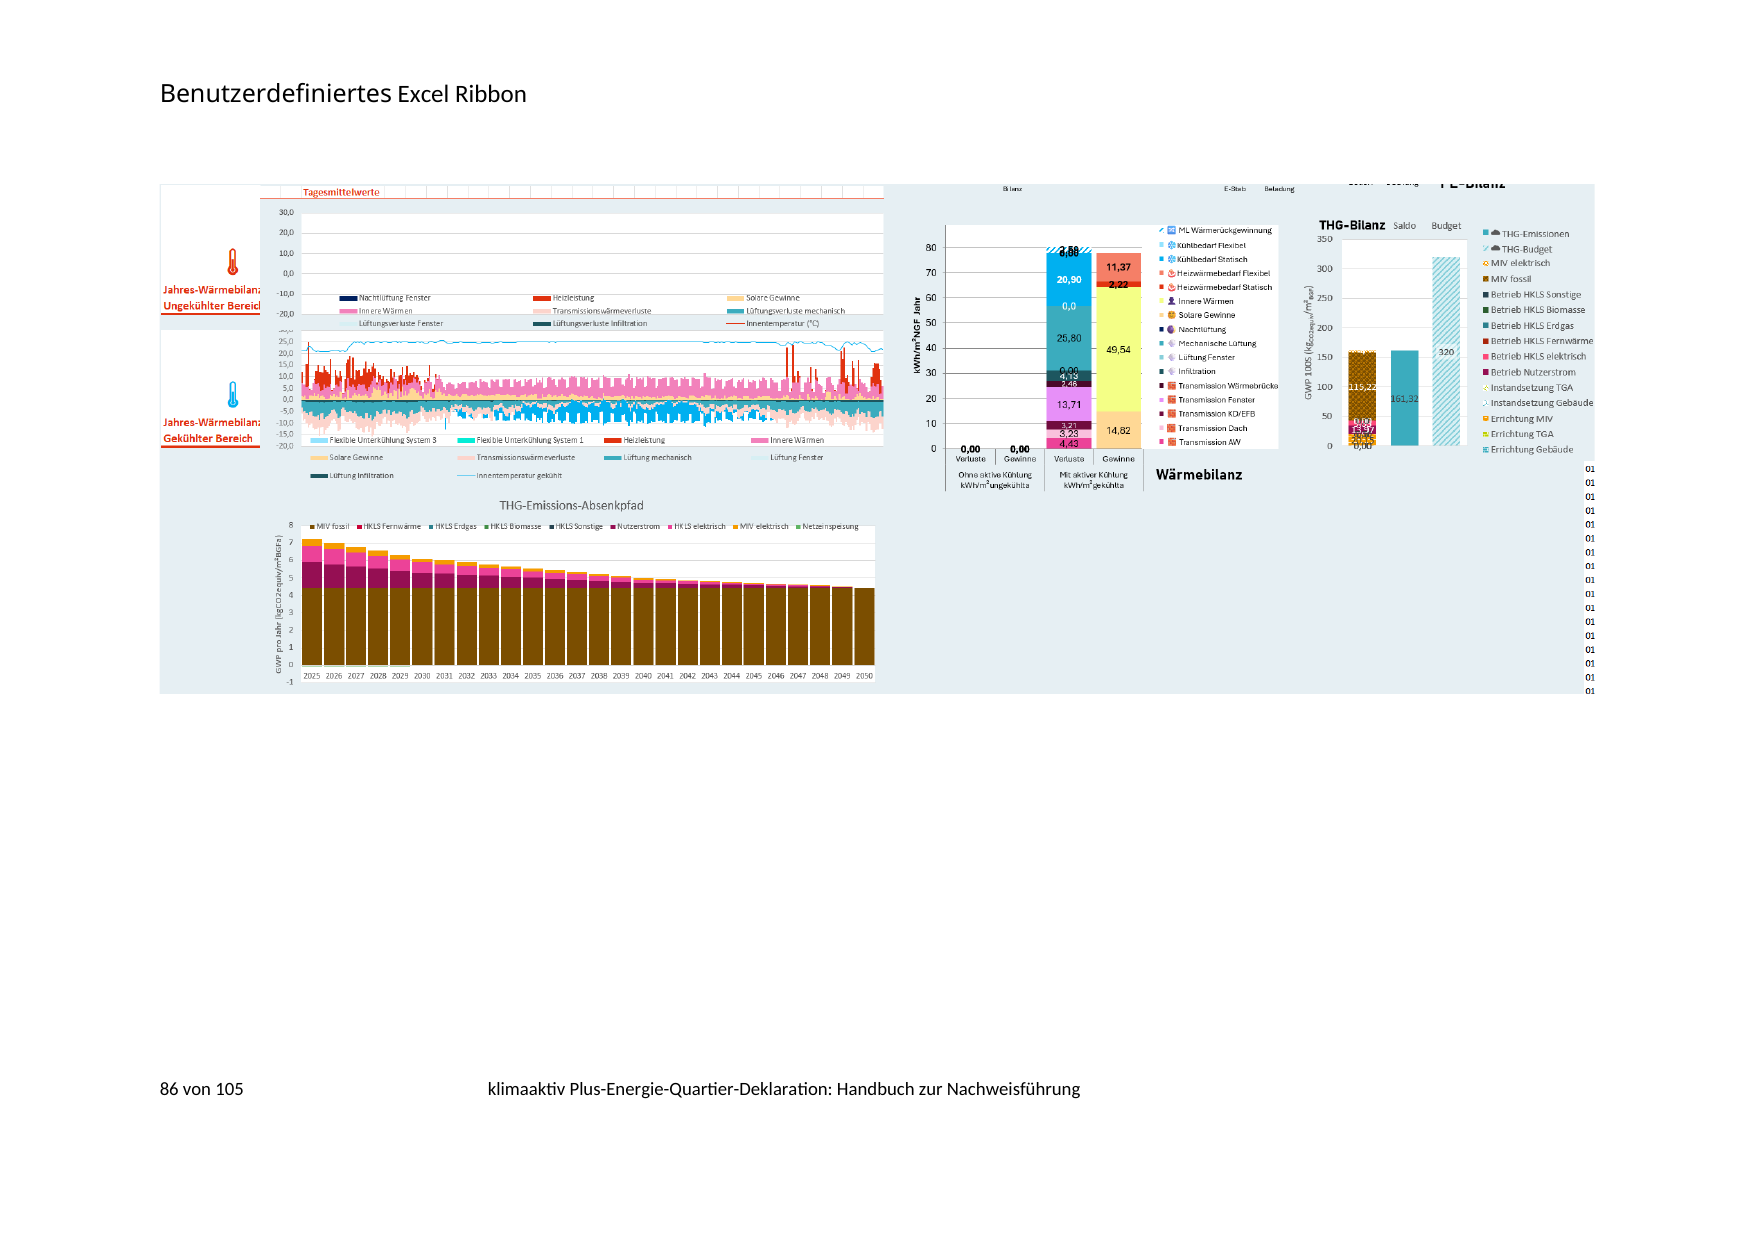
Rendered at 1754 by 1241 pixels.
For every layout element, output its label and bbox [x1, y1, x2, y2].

picture [159, 184, 1595, 694]
